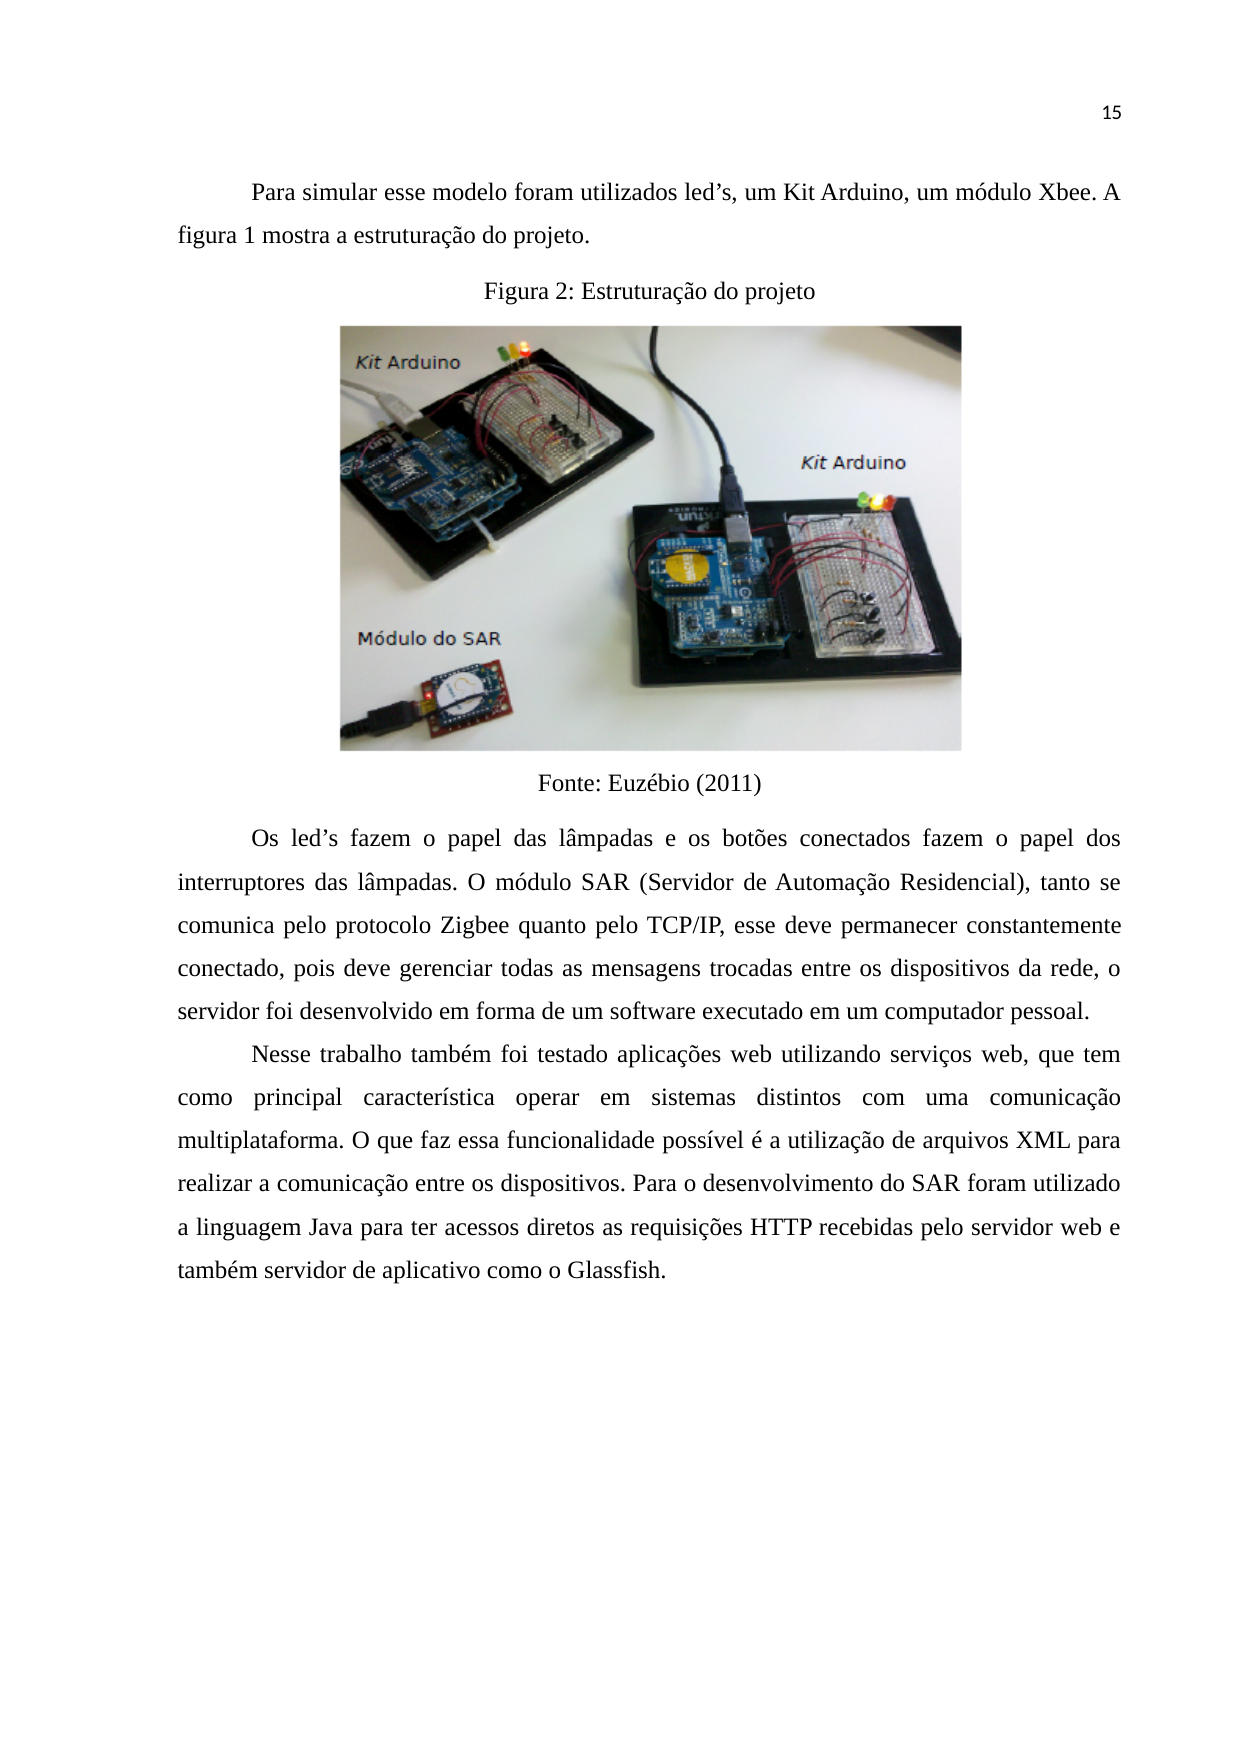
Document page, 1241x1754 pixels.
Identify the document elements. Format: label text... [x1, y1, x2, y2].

text Os led’s fazem o papel das lâmpadas e os botões conectados fazem o papel dos interruptores das lâmpadas. O módulo SAR (Servidor de Automação Residencial), tanto se comunica pelo protocolo Zigbee quanto pelo TCP/IP, esse deve permanecer constantemente conectado, pois deve gerenciar todas as mensagens trocadas entre os dispositivos da rede, o servidor foi desenvolvido em forma de um software executado em um computador pessoal. [177, 823, 1122, 1025]
text Nesse trabalho também foi testado aplicações web utilizando serviços web, que tem como principal característica operar em sistemas distintos com uma comunicação multiplataforma. O que faz essa funcionalidade possível é a utilização de arquivos XML para realizar a comunicação entre os dispositivos. Para o desenvolvimento do SAR foram utilizado a linguagem Java para ter acessos diretos as requisições HTTP recebidas pelo servidor web e também servidor de aplicativo como o Glassfish. [177, 1039, 1122, 1283]
text Fonte: Euzébio (2011) [177, 768, 1122, 797]
text Para simular esse modelo foram utilizados led’s, um Kit Arduino, um módulo Xbee. A figura 1 mostra a estruturação do projeto. [177, 177, 1122, 249]
picture [331, 319, 968, 754]
